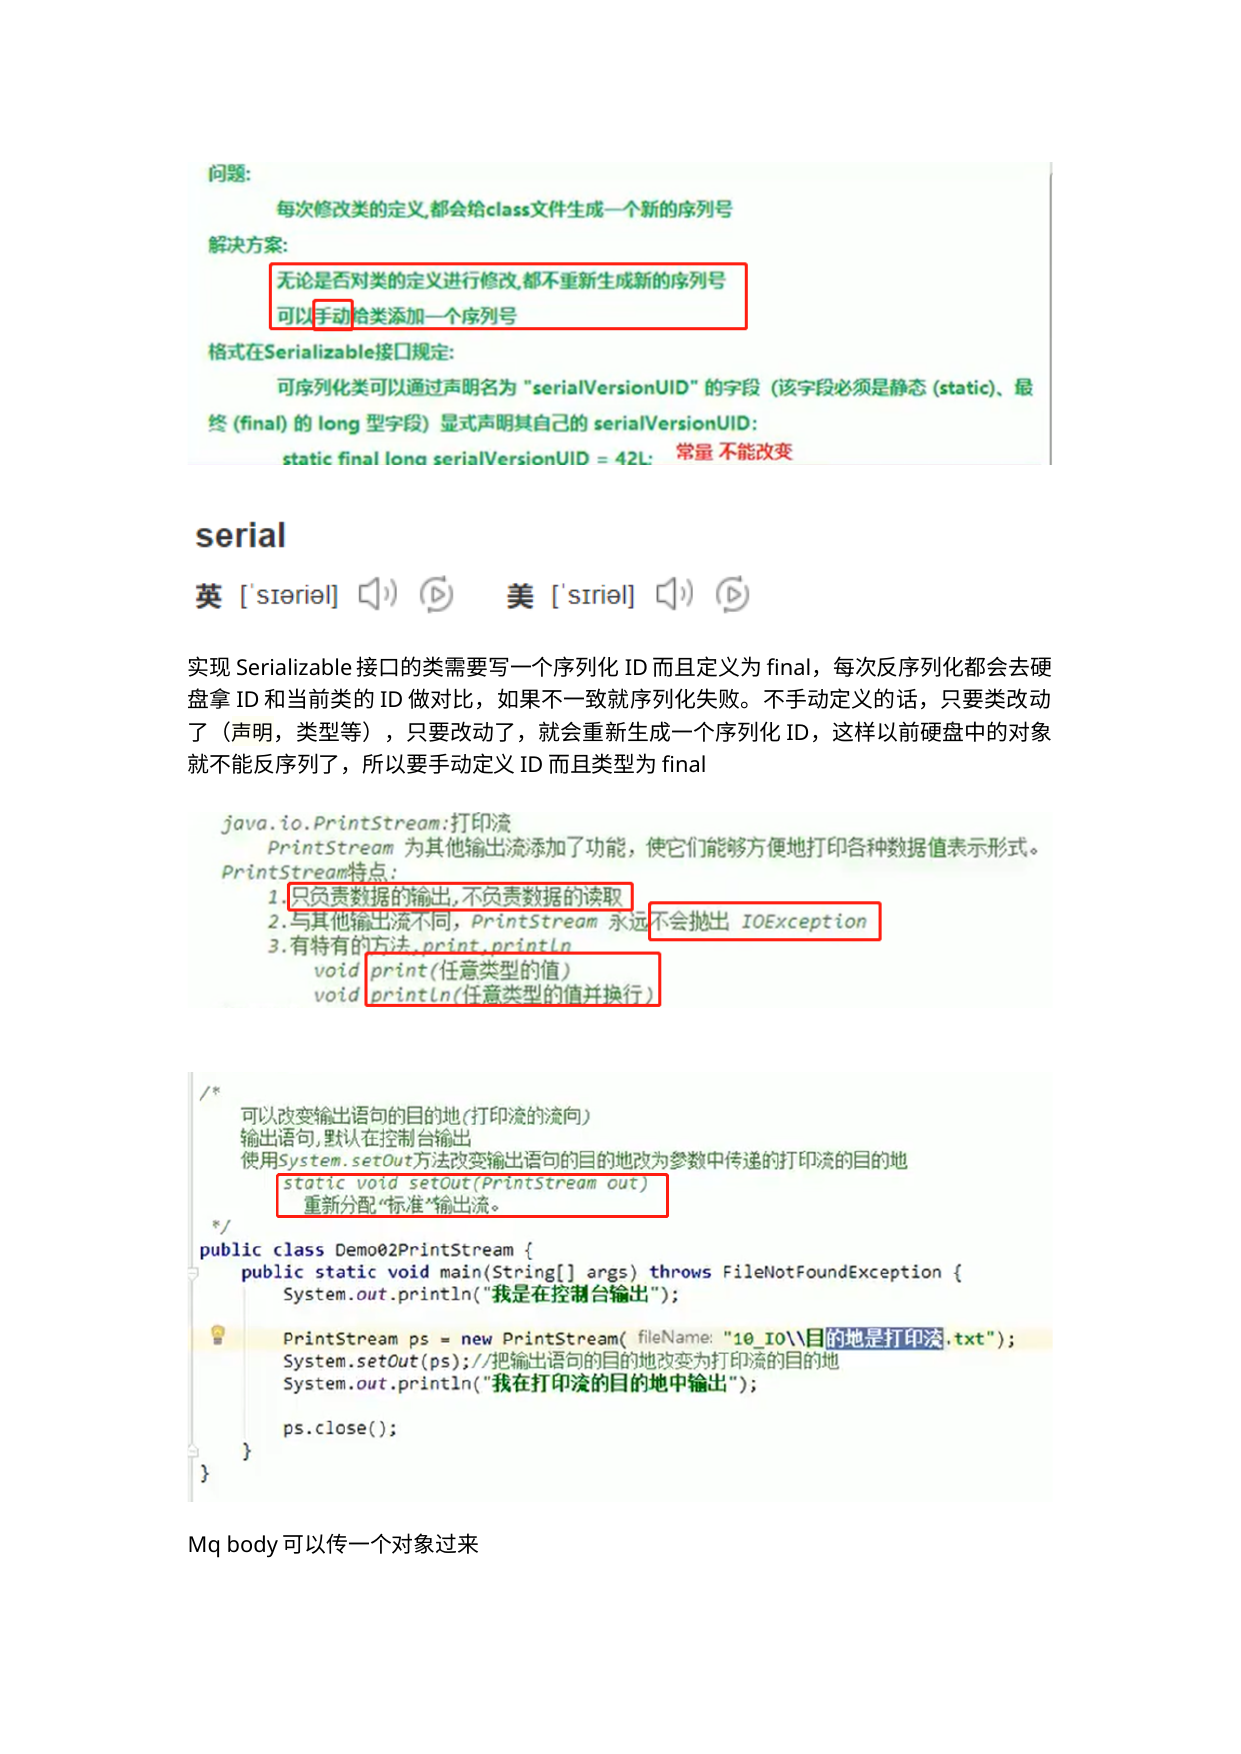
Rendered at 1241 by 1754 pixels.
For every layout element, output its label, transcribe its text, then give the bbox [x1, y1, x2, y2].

text Mq body可以传一个对象过来 [187, 1527, 1053, 1559]
text 实现Serializable接口的类需要写一个序列化ID而且定义为final，每次反序列化都会去硬盘拿ID和当前类的ID做对比，如果不一致就序列化失败。不手动定义的话，只要类改动了（声明，类型等），只要改动了，就会重新生成一个序列化ID，这样以前硬盘中的对象就不能反序列了，所以要手动定义ID而且类型为final [187, 649, 1053, 779]
picture [187, 1072, 1053, 1502]
picture [187, 162, 1053, 465]
picture [187, 487, 764, 623]
picture [187, 812, 1053, 1008]
